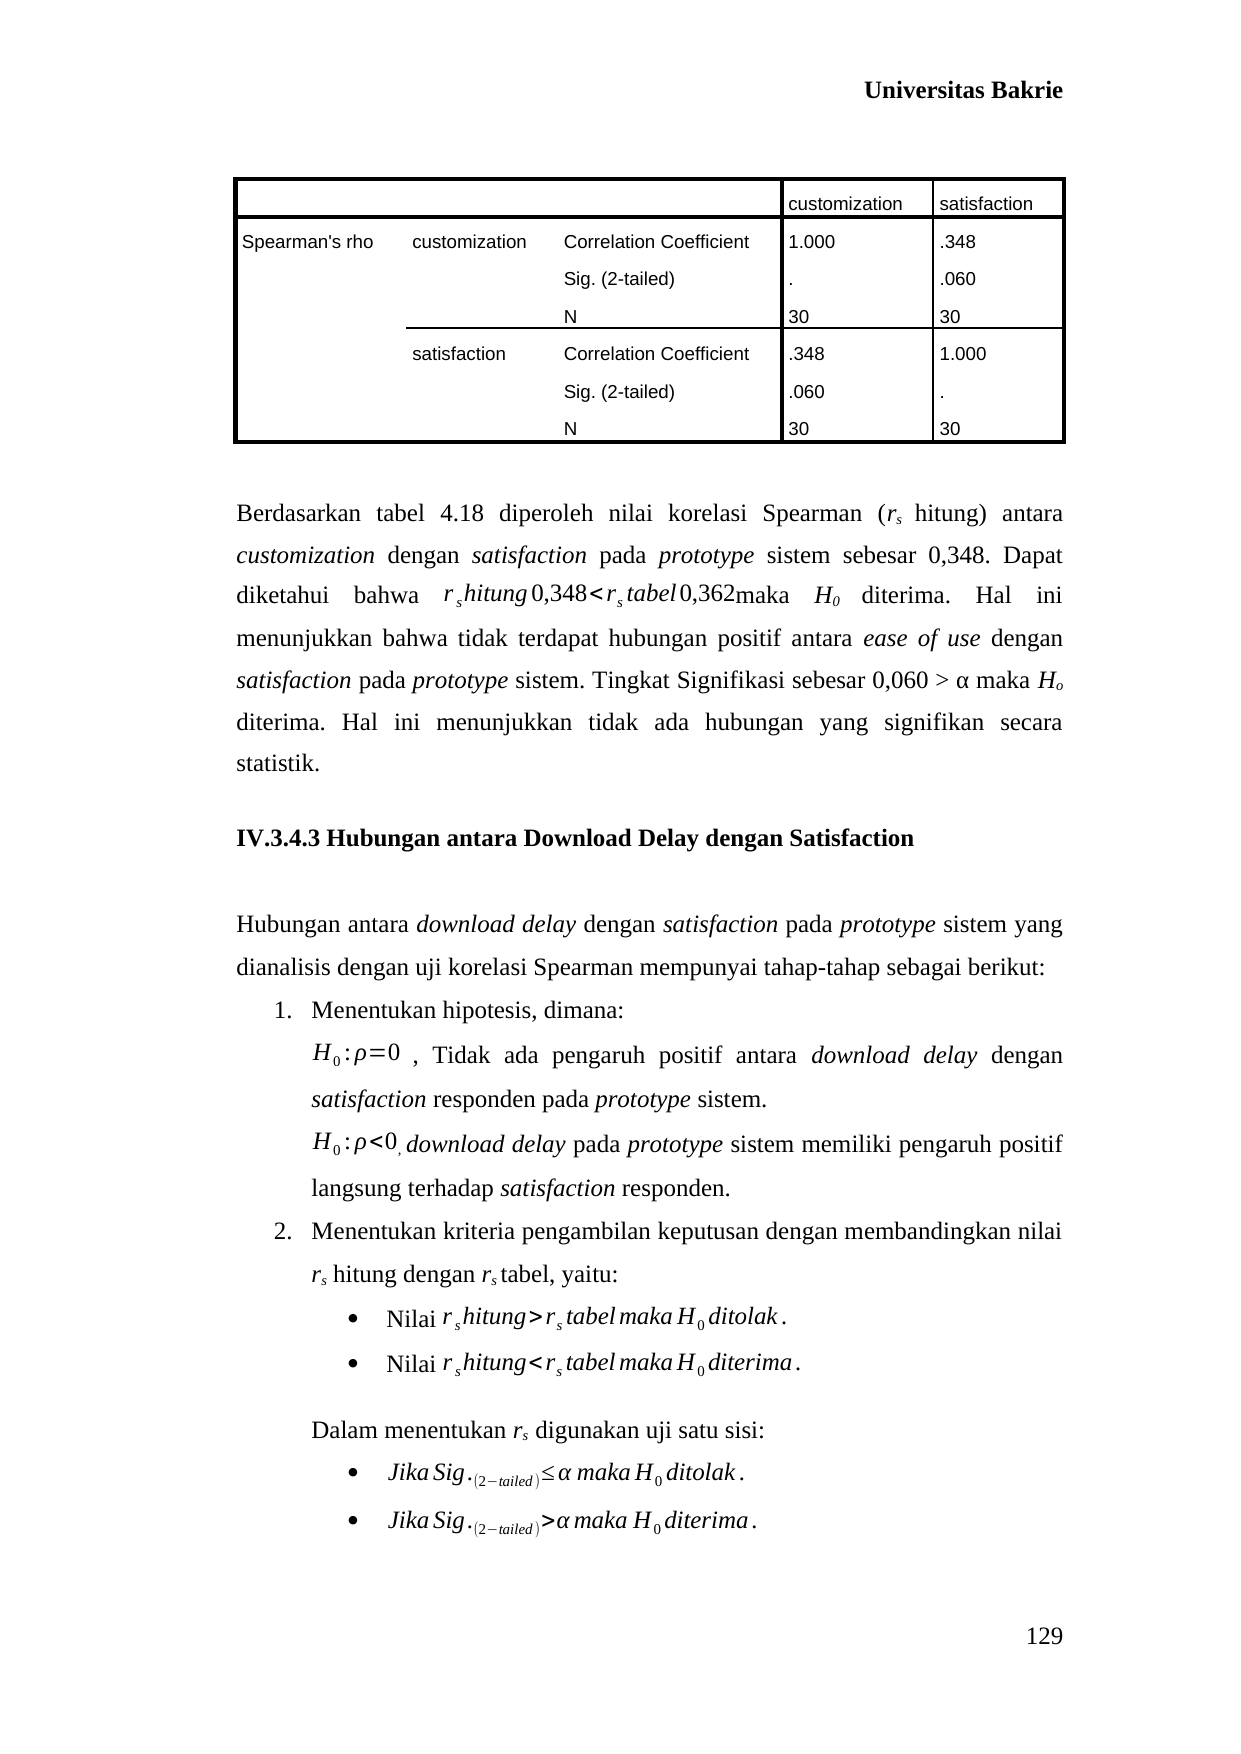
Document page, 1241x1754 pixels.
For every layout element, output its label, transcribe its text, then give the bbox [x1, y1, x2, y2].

list Nilai [349, 1303, 1063, 1334]
list Menentukan hipotesis, dimana: [274, 996, 1063, 1024]
list , download delay pada prototype sistem memiliki pengaruh positif langsung terhadap satisfaction responden. [311, 1127, 1063, 1202]
text Hubungan antara download delay dengan satisfaction pada prototype sistem yang dianalisis dengan uji korelasi Spearman mempunyai tahap-tahap sebagai berikut: [236, 909, 1063, 981]
subtitle Hubungan antara Download Delay dengan Satisfaction [236, 823, 1063, 852]
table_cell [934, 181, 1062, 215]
list Nilai [349, 1348, 1063, 1380]
list , Tidak ada pengaruh positif antara download delay dengan satisfaction responden pada prototype sistem. [311, 1039, 1063, 1113]
list Menentukan kriteria pengambilan keputusan dengan membandingkan nilai rs hitung dengan rs tabel, yaitu: [274, 1216, 1063, 1288]
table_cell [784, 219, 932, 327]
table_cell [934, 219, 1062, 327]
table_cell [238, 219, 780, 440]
text Berdasarkan tabel 4.18 diperoleh nilai korelasi Spearman (rs hitung) antara customization dengan satisfaction pada prototype sistem sebesar 0,348. Dapat diketahui bahwa maka H0 diterima. Hal ini menunjukkan bahwa tidak terdapat hubungan positif antara ease of use dengan satisfaction pada prototype sistem. Tingkat Signifikasi sebesar 0,060 > α maka Ho diterima. Hal ini menunjukkan tidak ada hubungan yang signifikan secara statistik. [236, 486, 1063, 777]
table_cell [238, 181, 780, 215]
text Dalam menentukan rs digunakan uji satu sisi: [311, 1415, 1063, 1444]
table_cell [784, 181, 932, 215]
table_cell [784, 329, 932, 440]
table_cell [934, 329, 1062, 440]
